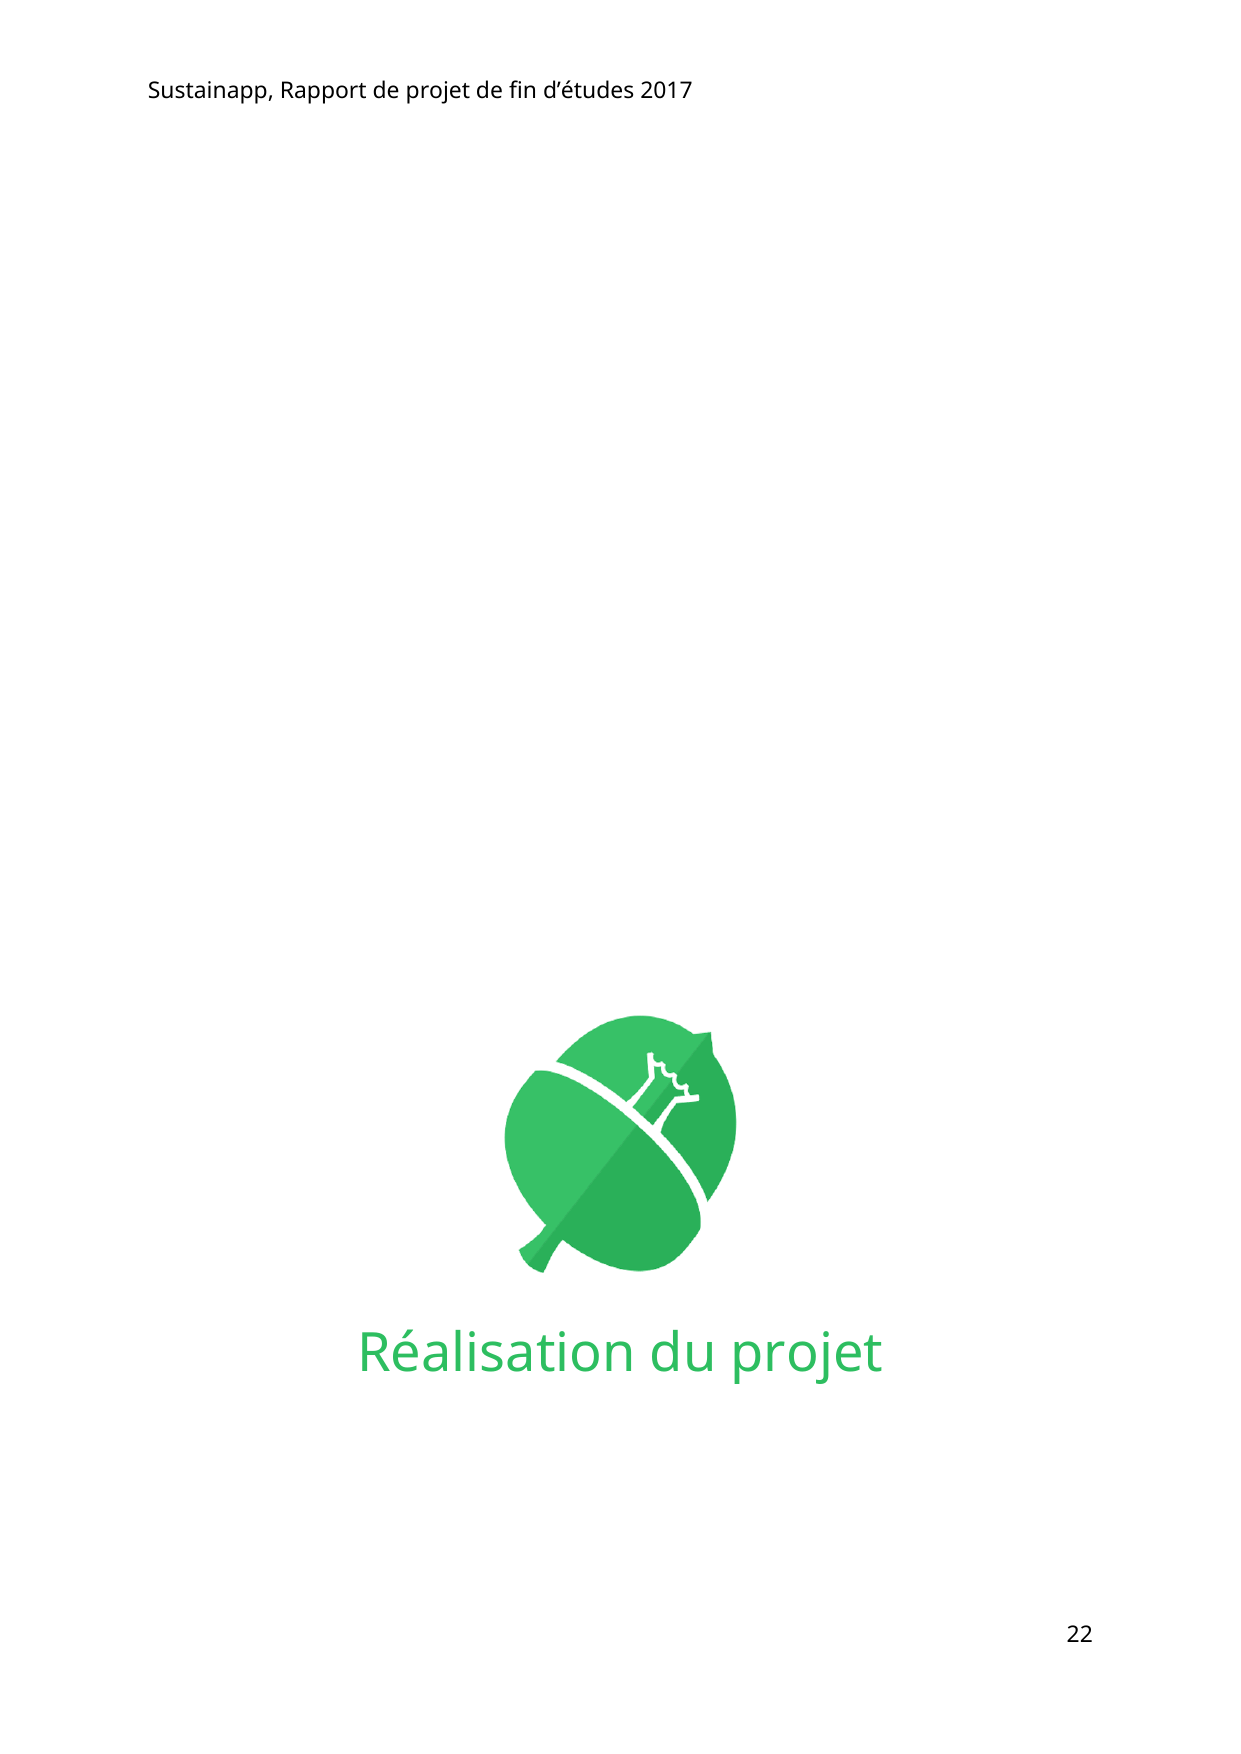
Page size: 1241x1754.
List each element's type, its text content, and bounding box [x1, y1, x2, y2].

subtitle Réalisation du projet [148, 1313, 1093, 1387]
picture [486, 996, 754, 1289]
